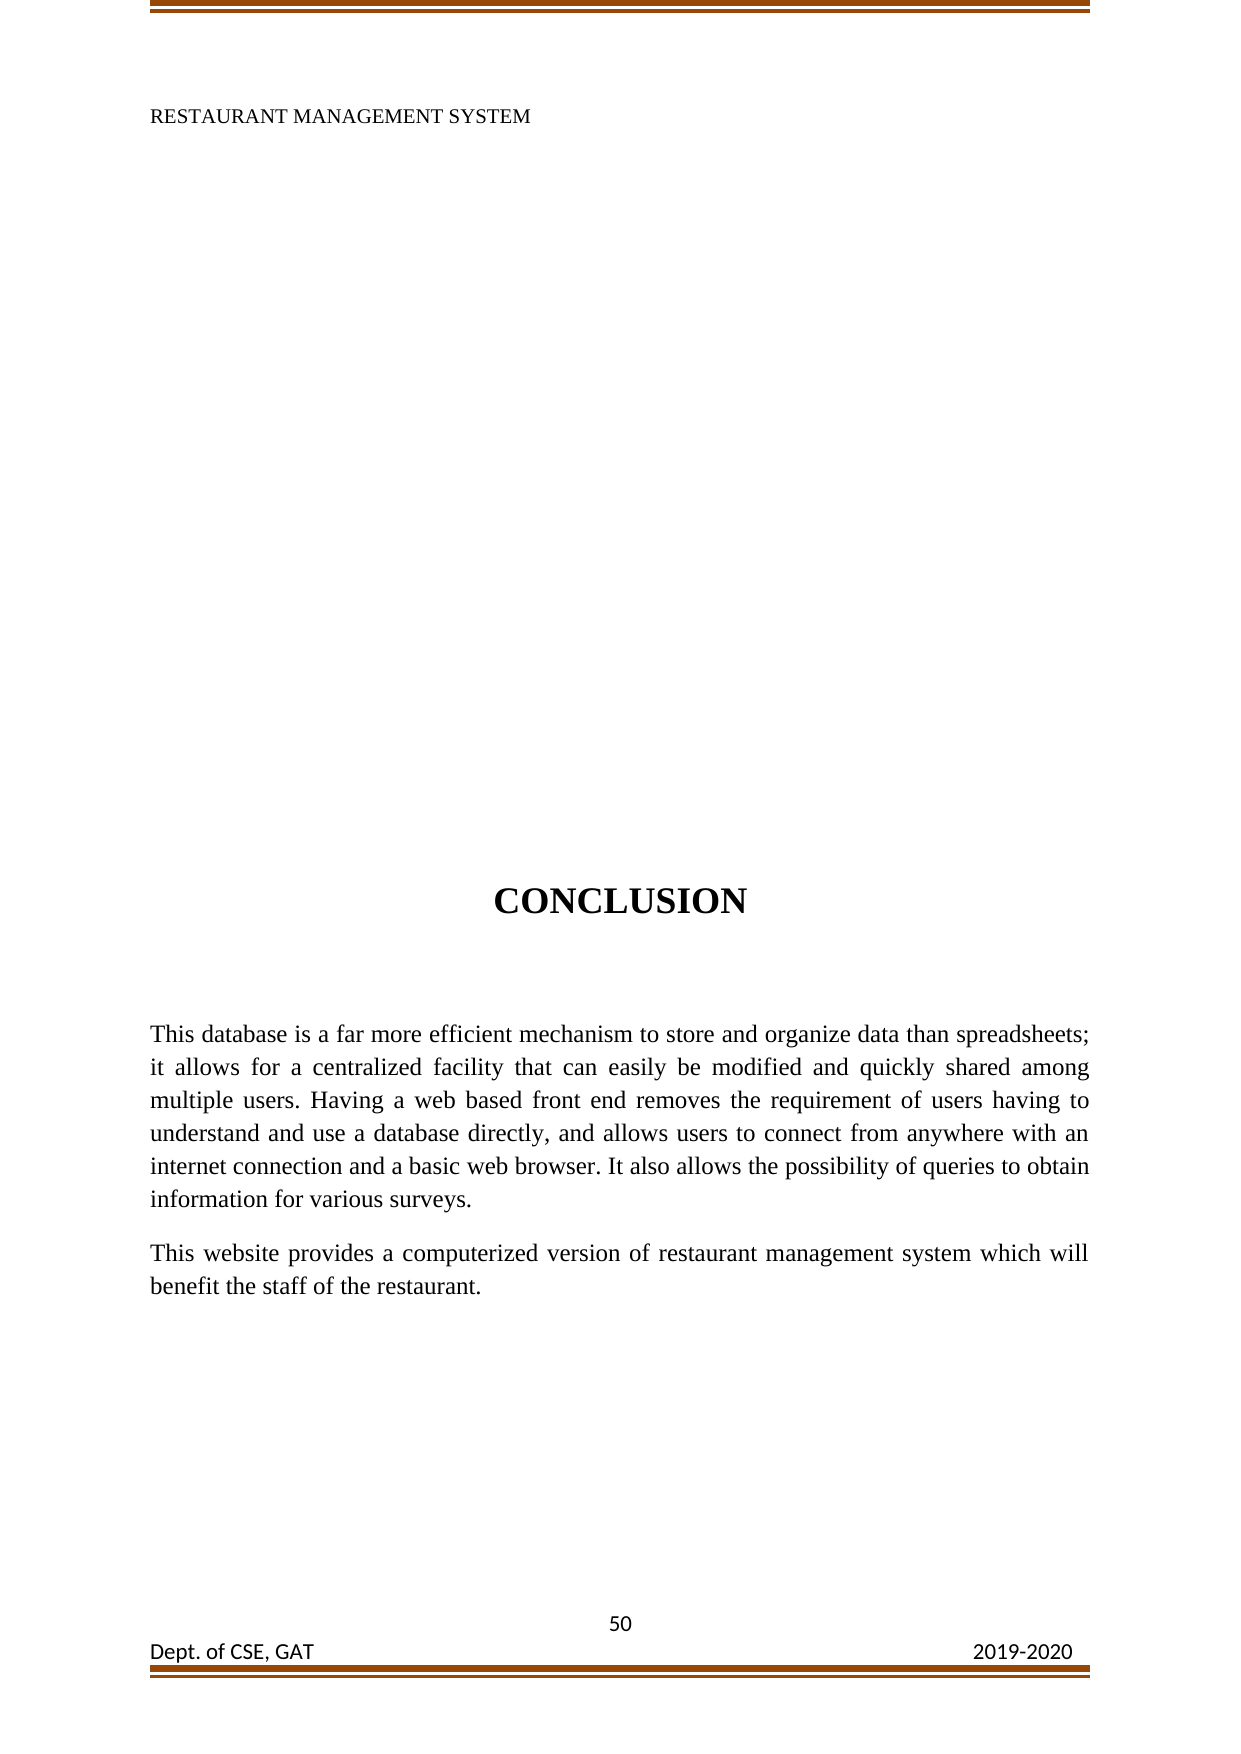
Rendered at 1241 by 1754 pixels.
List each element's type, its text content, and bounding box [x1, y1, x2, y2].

text CONCLUSION [150, 878, 1090, 922]
text This database is a far more efficient mechanism to store and organize data than spreadsheets; it allows for a centralized facility that can easily be modified and quickly shared among multiple users. Having a web based front end removes the requirement of users having to understand and use a database directly, and allows users to connect from anywhere with an internet connection and a basic web browser. It also allows the possibility of queries to obtain information for various surveys. [150, 1019, 1090, 1213]
text This website provides a computerized version of restaurant management system which will benefit the staff of the restaurant. [150, 1238, 1090, 1300]
